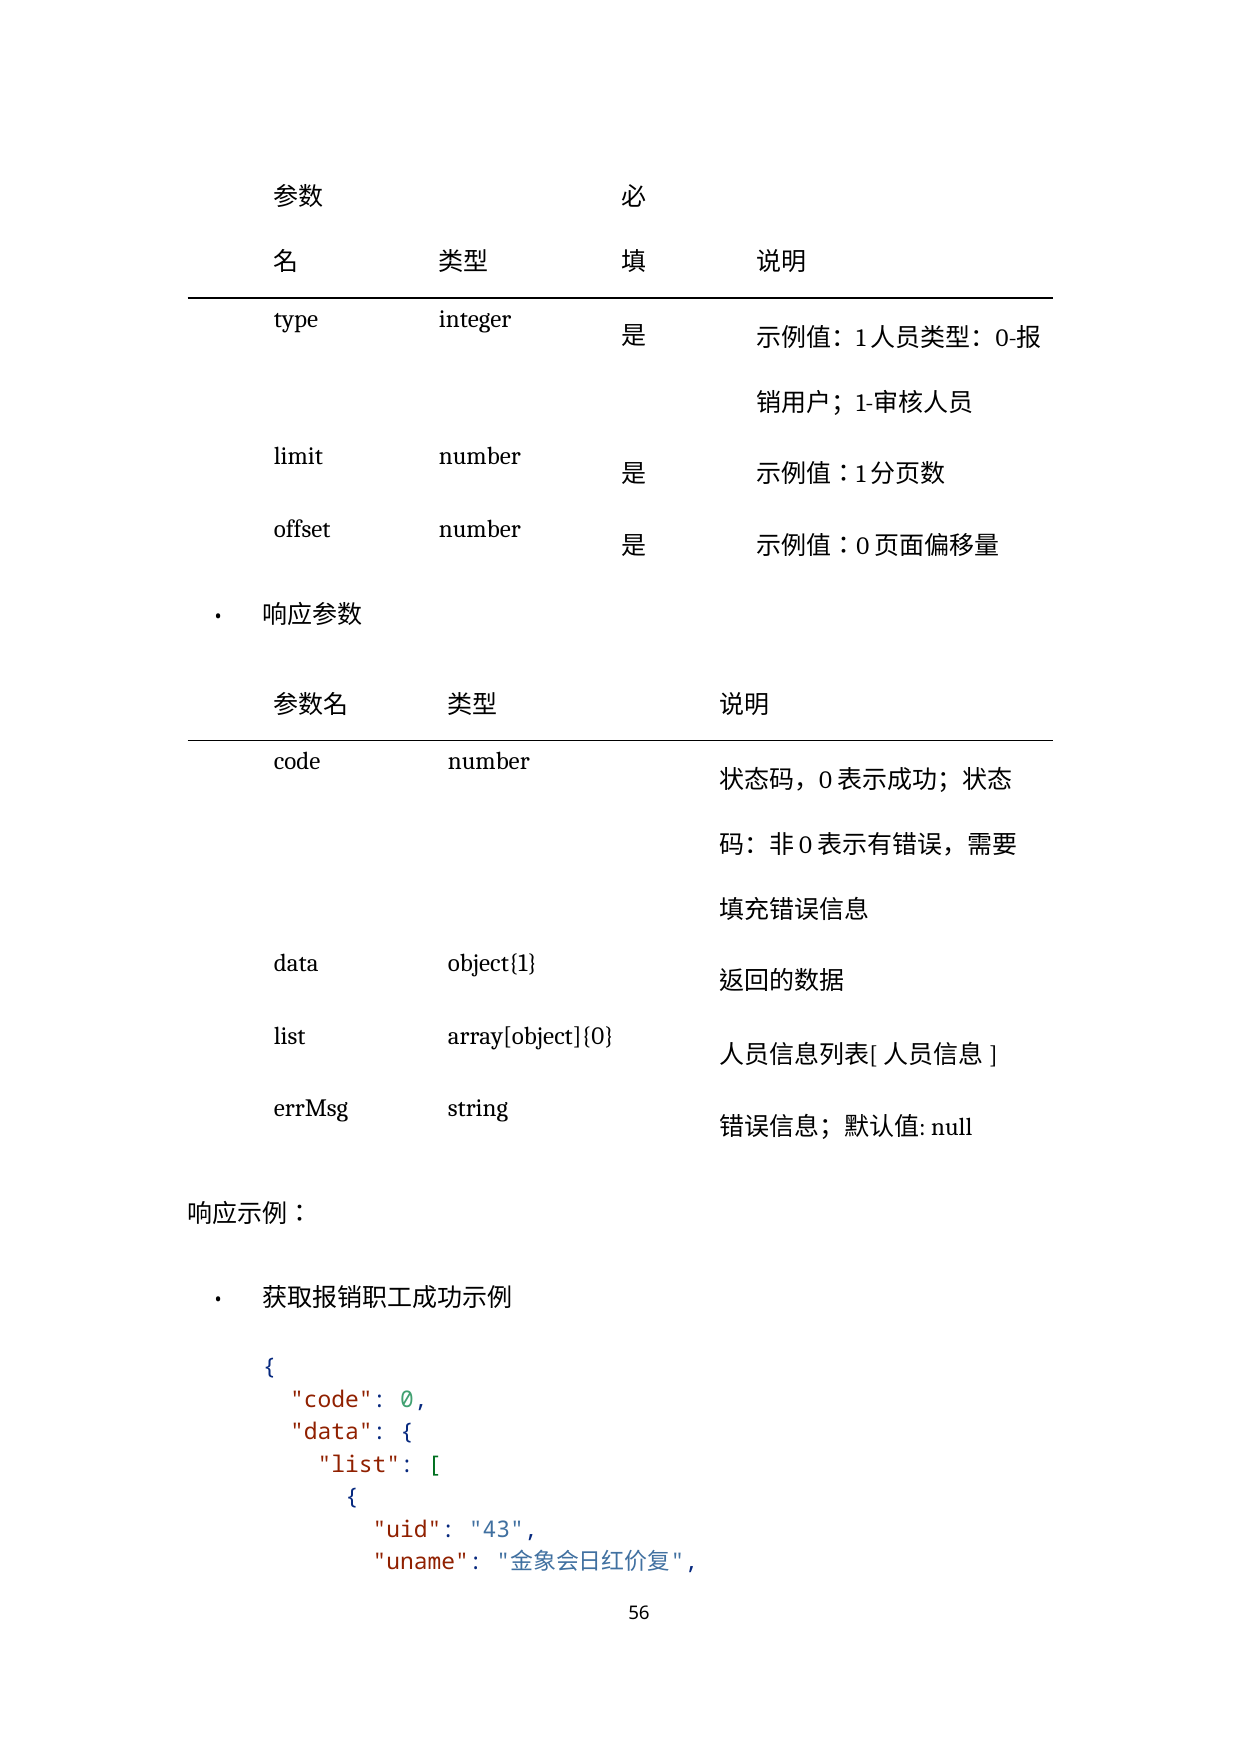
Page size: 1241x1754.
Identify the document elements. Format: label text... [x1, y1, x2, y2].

list 获取报销职工成功示例 [212, 1264, 1053, 1329]
table_cell 示例值：1人员类型：0-报销用户；1-审核人员 [670, 299, 1053, 436]
text 响应示例： [187, 1180, 1053, 1245]
table_header 必填 [535, 160, 670, 297]
table_header 参数名 [188, 160, 352, 297]
table_cell code [188, 741, 361, 944]
table_cell 是 [535, 299, 670, 436]
table_cell type [188, 299, 352, 436]
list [212, 1349, 1053, 1577]
table_cell integer [353, 299, 535, 436]
table_cell 状态码，0表示成功；状态码：非0表示有错误，需要填充错误信息 [633, 741, 1053, 944]
table_cell 返回的数据 [633, 944, 1053, 1016]
table_cell string [361, 1089, 633, 1161]
table_cell data [188, 944, 361, 1016]
table_cell limit [188, 436, 352, 509]
table_header 参数名 [188, 667, 361, 740]
table_cell number [361, 741, 633, 944]
table_cell list [188, 1016, 361, 1089]
table_cell 示例值：0页面偏移量 [670, 509, 1053, 581]
table_cell offset [188, 509, 352, 581]
table_cell 示例值：1分页数 [670, 436, 1053, 509]
table_cell number [353, 509, 535, 581]
table_cell 人员信息列表[ 人员信息 ] [633, 1016, 1053, 1089]
table_header 类型 [353, 160, 535, 297]
table_header 类型 [361, 667, 633, 740]
table_cell 错误信息；默认值: null [633, 1089, 1053, 1161]
table_header 说明 [633, 667, 1053, 740]
table_cell number [353, 436, 535, 509]
table_header 说明 [670, 160, 1053, 297]
table_cell 是 [535, 509, 670, 581]
table_cell errMsg [188, 1089, 361, 1161]
list 响应参数 [212, 581, 1053, 646]
table_cell array[object]{0} [361, 1016, 633, 1089]
table_cell object{1} [361, 944, 633, 1016]
table_cell 是 [535, 436, 670, 509]
